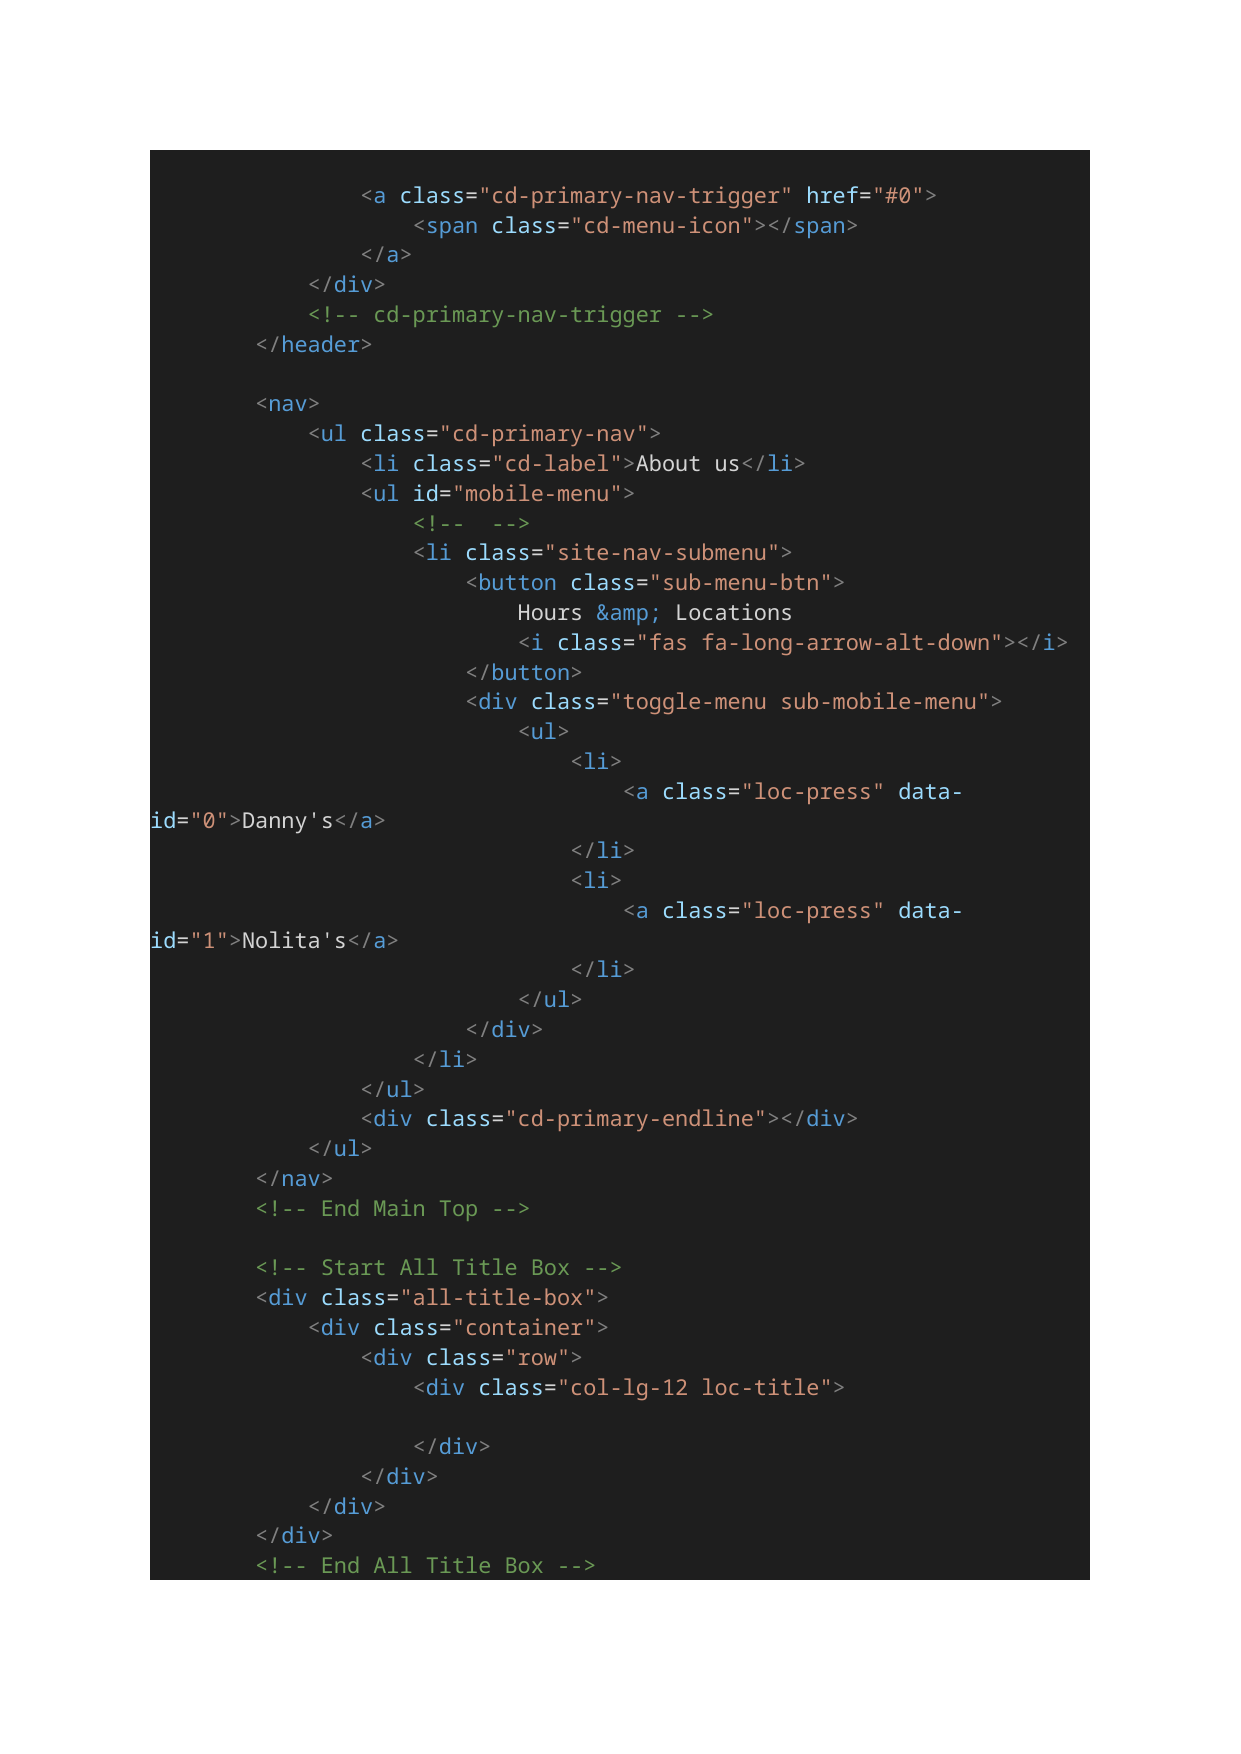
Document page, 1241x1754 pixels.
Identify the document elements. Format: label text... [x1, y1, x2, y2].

text </a> [150, 239, 1090, 269]
text <li> [150, 746, 1090, 776]
text </nav> [150, 1163, 1090, 1193]
text <li> [150, 865, 1090, 895]
text <!-- Start All Title Box --> [150, 1252, 1090, 1282]
text <a class="cd-primary-nav-trigger" href="#0"> [150, 180, 1090, 209]
text <!-- cd-primary-nav-trigger --> [150, 299, 1090, 329]
text <i class="fas fa-long-arrow-alt-down"></i> [150, 627, 1090, 656]
text <span class="cd-menu-icon"></span> [150, 209, 1090, 239]
text </li> [150, 835, 1090, 865]
text <div class="cd-primary-endline"></div> [150, 1103, 1090, 1133]
text <nav> [150, 388, 1090, 418]
text </div> [150, 1461, 1090, 1491]
text </button> [150, 656, 1090, 686]
text <div class="col-lg-12 loc-title"> [150, 1371, 1090, 1401]
text <div class="row"> [150, 1342, 1090, 1371]
text <div class="all-title-box"> [150, 1282, 1090, 1312]
text <li class="site-nav-submenu"> [150, 537, 1090, 567]
text <ul class="cd-primary-nav"> [150, 418, 1090, 448]
text <!-- --> [150, 507, 1090, 537]
text </ul> [150, 984, 1090, 1014]
text <!-- End Main Top --> [150, 1193, 1090, 1222]
text <li class="cd-label">About us</li> [150, 448, 1090, 478]
text </li> [150, 954, 1090, 984]
text <div class="container"> [150, 1312, 1090, 1342]
text <div class="toggle-menu sub-mobile-menu"> [150, 686, 1090, 716]
text </li> [150, 1044, 1090, 1073]
text </div> [150, 269, 1090, 299]
text <ul> [150, 716, 1090, 746]
text <button class="sub-menu-btn"> [150, 567, 1090, 597]
text <ul id="mobile-menu"> [150, 478, 1090, 507]
text Hours &amp; Locations [150, 597, 1090, 627]
text </ul> [150, 1133, 1090, 1163]
text <a class="loc-press" data-id="1">Nolita's</a> [150, 895, 1090, 954]
text </div> [150, 1491, 1090, 1520]
text <a class="loc-press" data-id="0">Danny's</a> [150, 776, 1090, 835]
text <!-- End All Title Box --> [150, 1550, 1090, 1580]
text </div> [150, 1520, 1090, 1550]
text </div> [150, 1014, 1090, 1044]
text </div> [150, 1431, 1090, 1461]
text </ul> [150, 1073, 1090, 1103]
text </header> [150, 329, 1090, 358]
